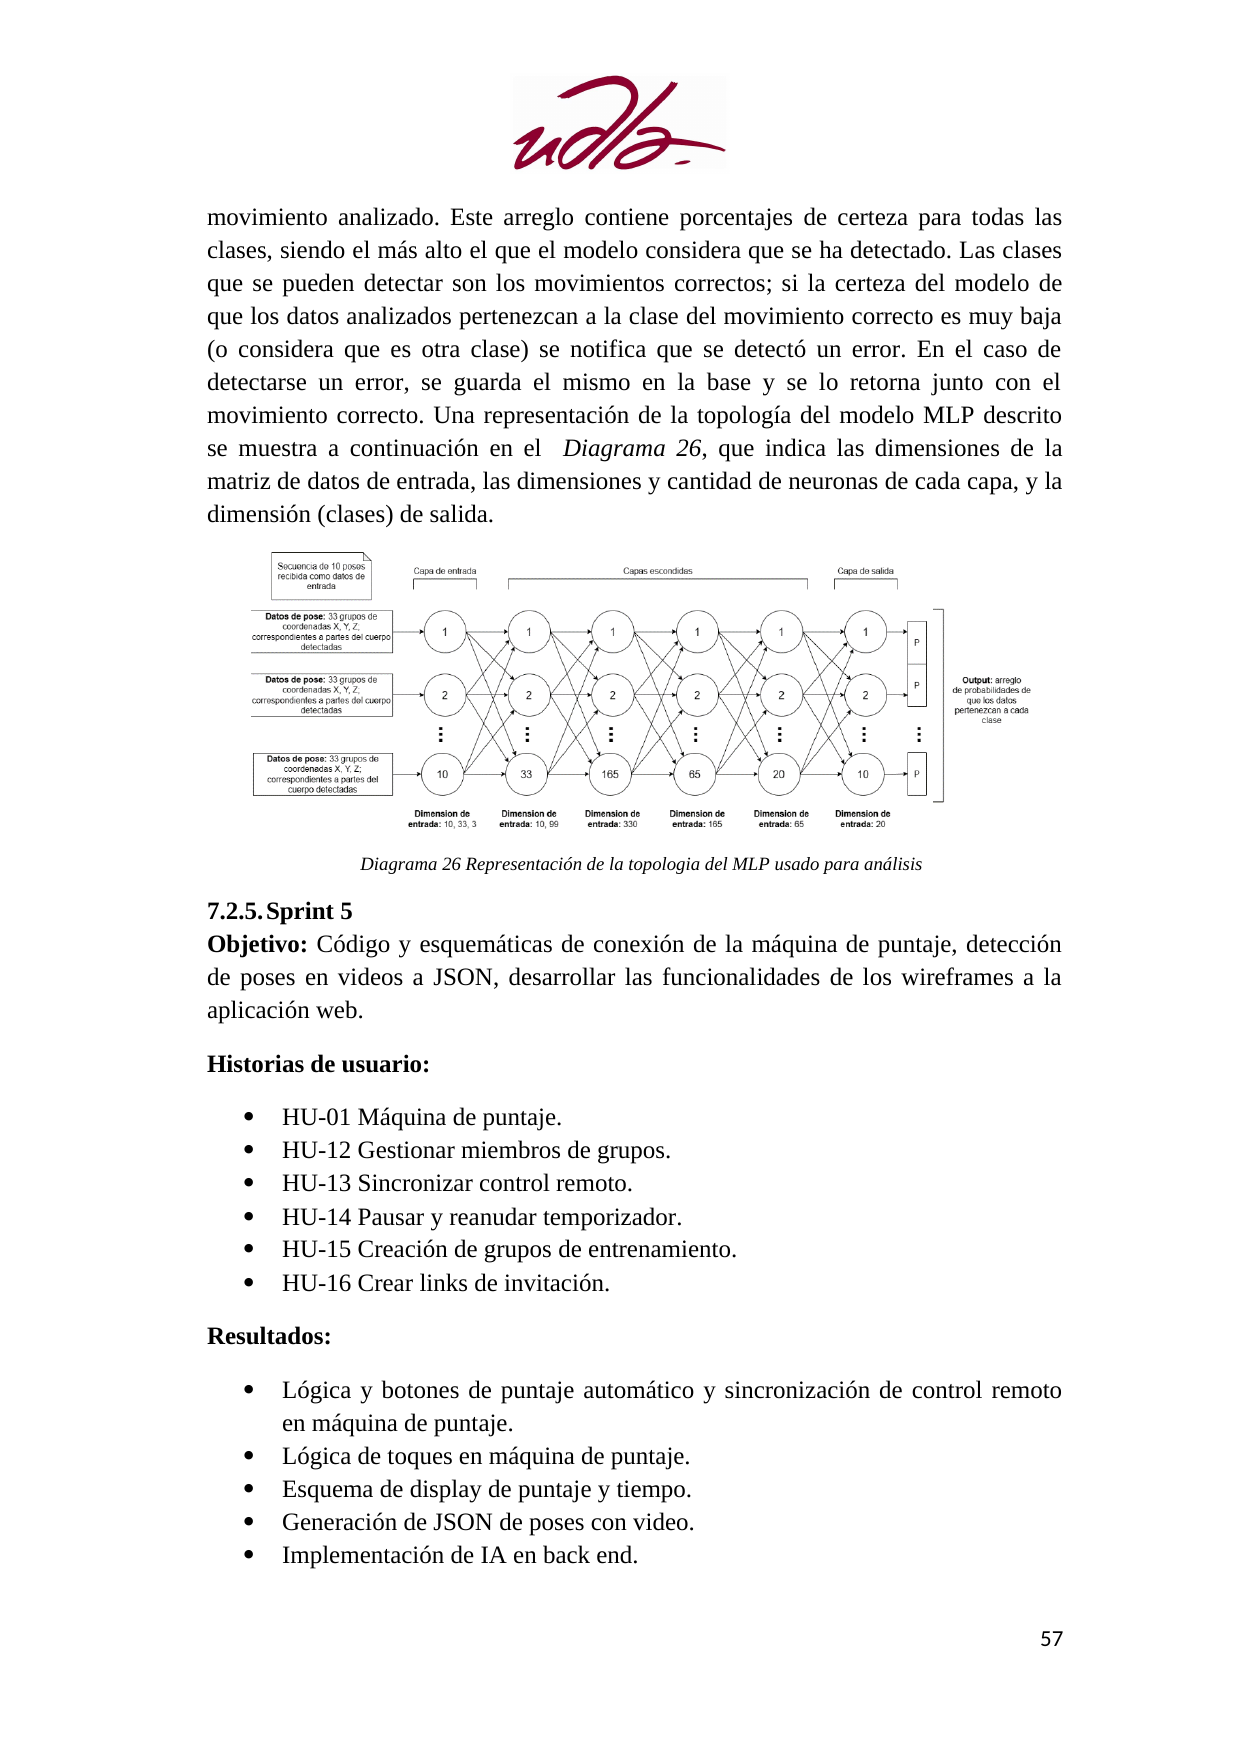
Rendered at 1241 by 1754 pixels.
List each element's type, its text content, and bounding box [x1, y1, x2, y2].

text Resultados: [207, 1321, 1063, 1350]
list Lógica de toques en máquina de puntaje. [244, 1441, 1063, 1470]
list Generación de JSON de poses con video. [244, 1507, 1063, 1536]
list HU-14 Pausar y reanudar temporizador. [244, 1202, 1063, 1230]
list HU-12 Gestionar miembros de grupos. [244, 1136, 1063, 1164]
list HU-16 Crear links de invitación. [244, 1268, 1063, 1296]
list Implementación de IA en back end. [244, 1540, 1063, 1569]
list HU-01 Máquina de puntaje. [244, 1102, 1063, 1131]
picture [509, 73, 731, 174]
list HU-15 Creación de grupos de entrenamiento. [244, 1234, 1063, 1263]
picture [251, 552, 1034, 829]
text Diagrama 26 Representación de la topologia del MLP usado para análisis [222, 853, 1063, 875]
list Lógica y botones de puntaje automático y sincronización de control remoto en máquina de puntaje. [244, 1375, 1063, 1437]
list Esquema de display de puntaje y tiempo. [244, 1474, 1063, 1503]
text Historias de usuario: [207, 1049, 1063, 1077]
list HU-13 Sincronizar control remoto. [244, 1168, 1063, 1197]
text Objetivo: Código y esquemáticas de conexión de la máquina de puntaje, detección de poses en videos a JSON, desarrollar las funcionalidades de los wireframes a la aplicación web. [207, 929, 1063, 1023]
subtitle Sprint 5 [207, 896, 1063, 924]
